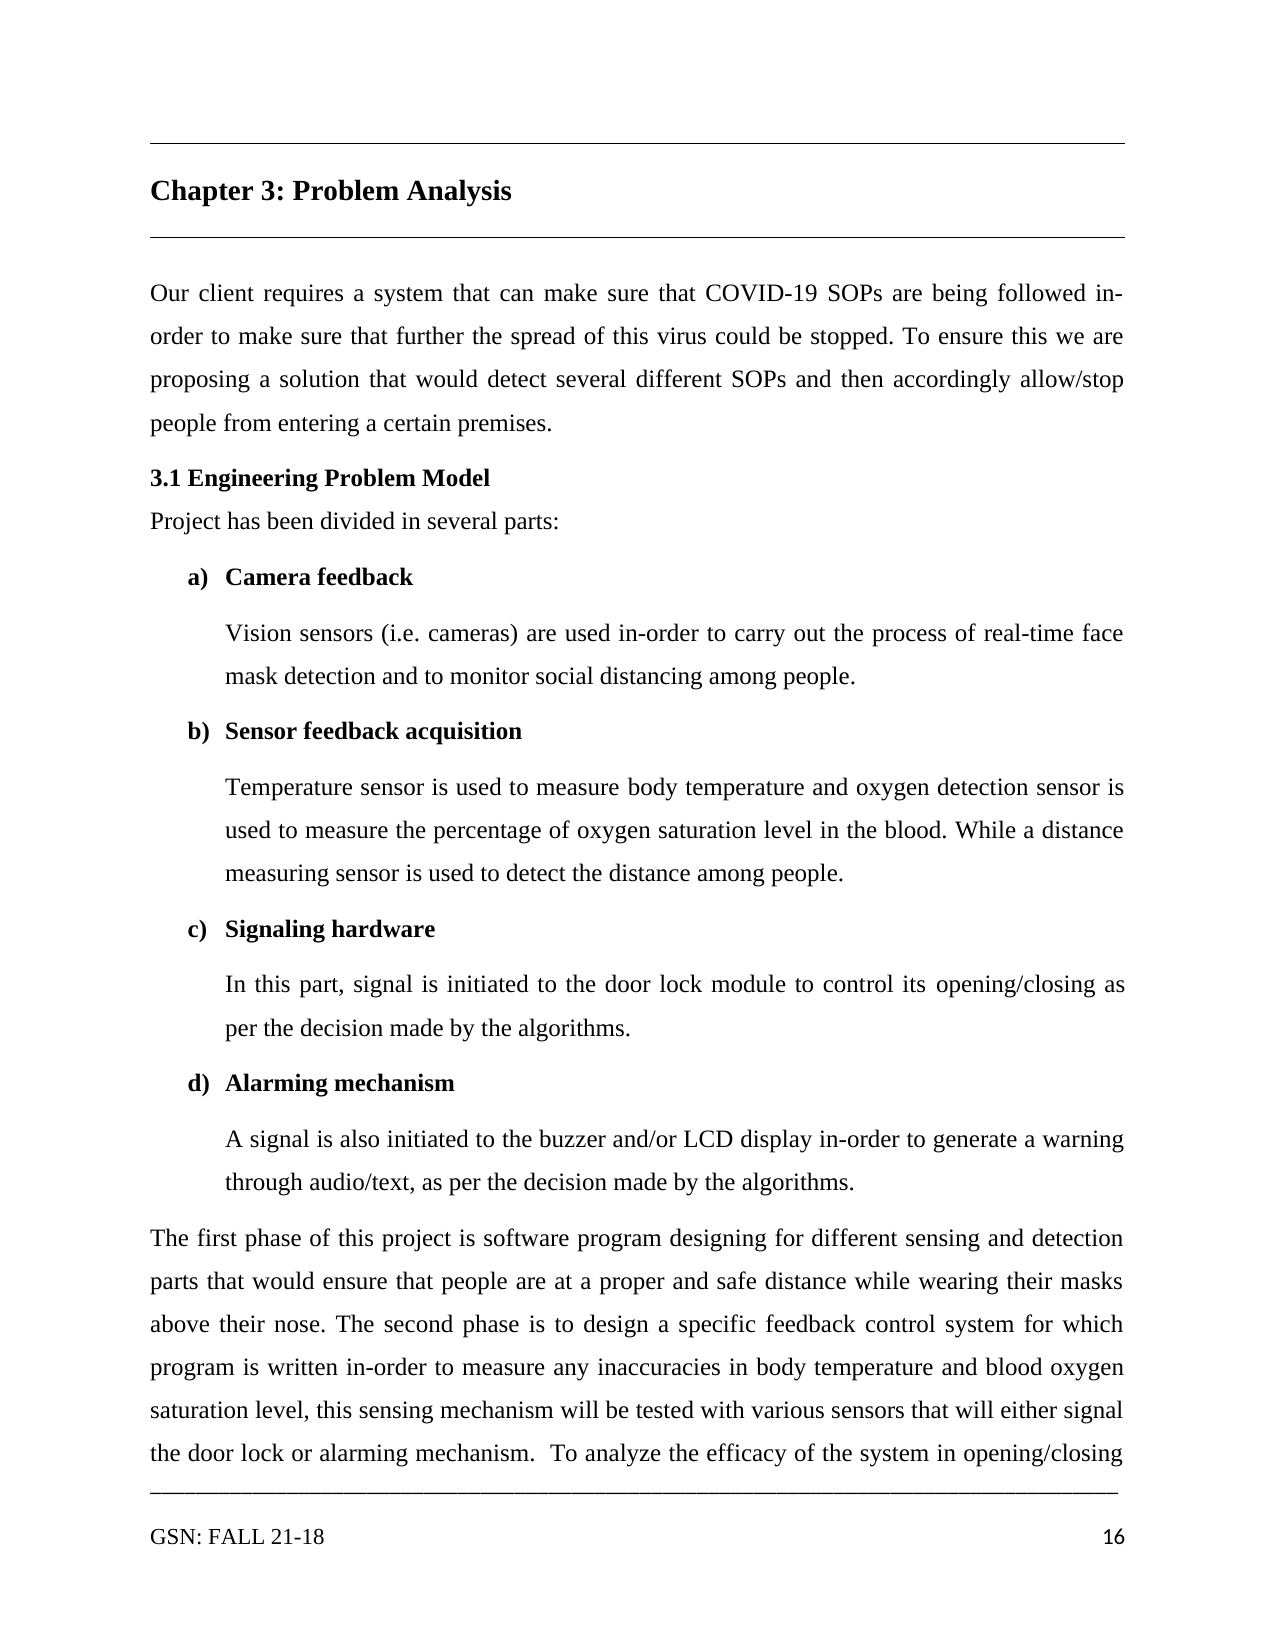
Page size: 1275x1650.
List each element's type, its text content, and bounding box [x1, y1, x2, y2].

list Temperature sensor is used to measure body temperature and oxygen detection sensor is used to measure the percentage of oxygen saturation level in the blood. While a distance measuring sensor is used to detect the distance among people. [225, 772, 1125, 887]
text 3.1 Engineering Problem Model [150, 463, 1125, 492]
list Sensor feedback acquisition [187, 716, 1125, 745]
text Chapter 3: Problem Analysis [150, 173, 1125, 207]
list A signal is also initiated to the buzzer and/or LCD display in-order to generate a warning through audio/text, as per the decision made by the algorithms. [225, 1124, 1125, 1196]
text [150, 1223, 1125, 1467]
list Camera feedback [187, 562, 1125, 591]
list In this part, signal is initiated to the door lock module to control its opening/closing as per the decision made by the algorithms. [225, 969, 1125, 1041]
list Vision sensors (i.e. cameras) are used in-order to carry out the process of real-time face mask detection and to monitor social distancing among people. [225, 618, 1125, 689]
text Project has been divided in several parts: [150, 506, 1125, 535]
text Our client requires a system that can make sure that COVID-19 SOPs are being followed in-order to make sure that further the spread of this virus could be stopped. To ensure this we are proposing a solution that would detect several different SOPs and then accordingly allow/stop people from entering a certain premises. [150, 278, 1125, 436]
list Signaling hardware [187, 914, 1125, 943]
list Alarming mechanism [187, 1068, 1125, 1097]
